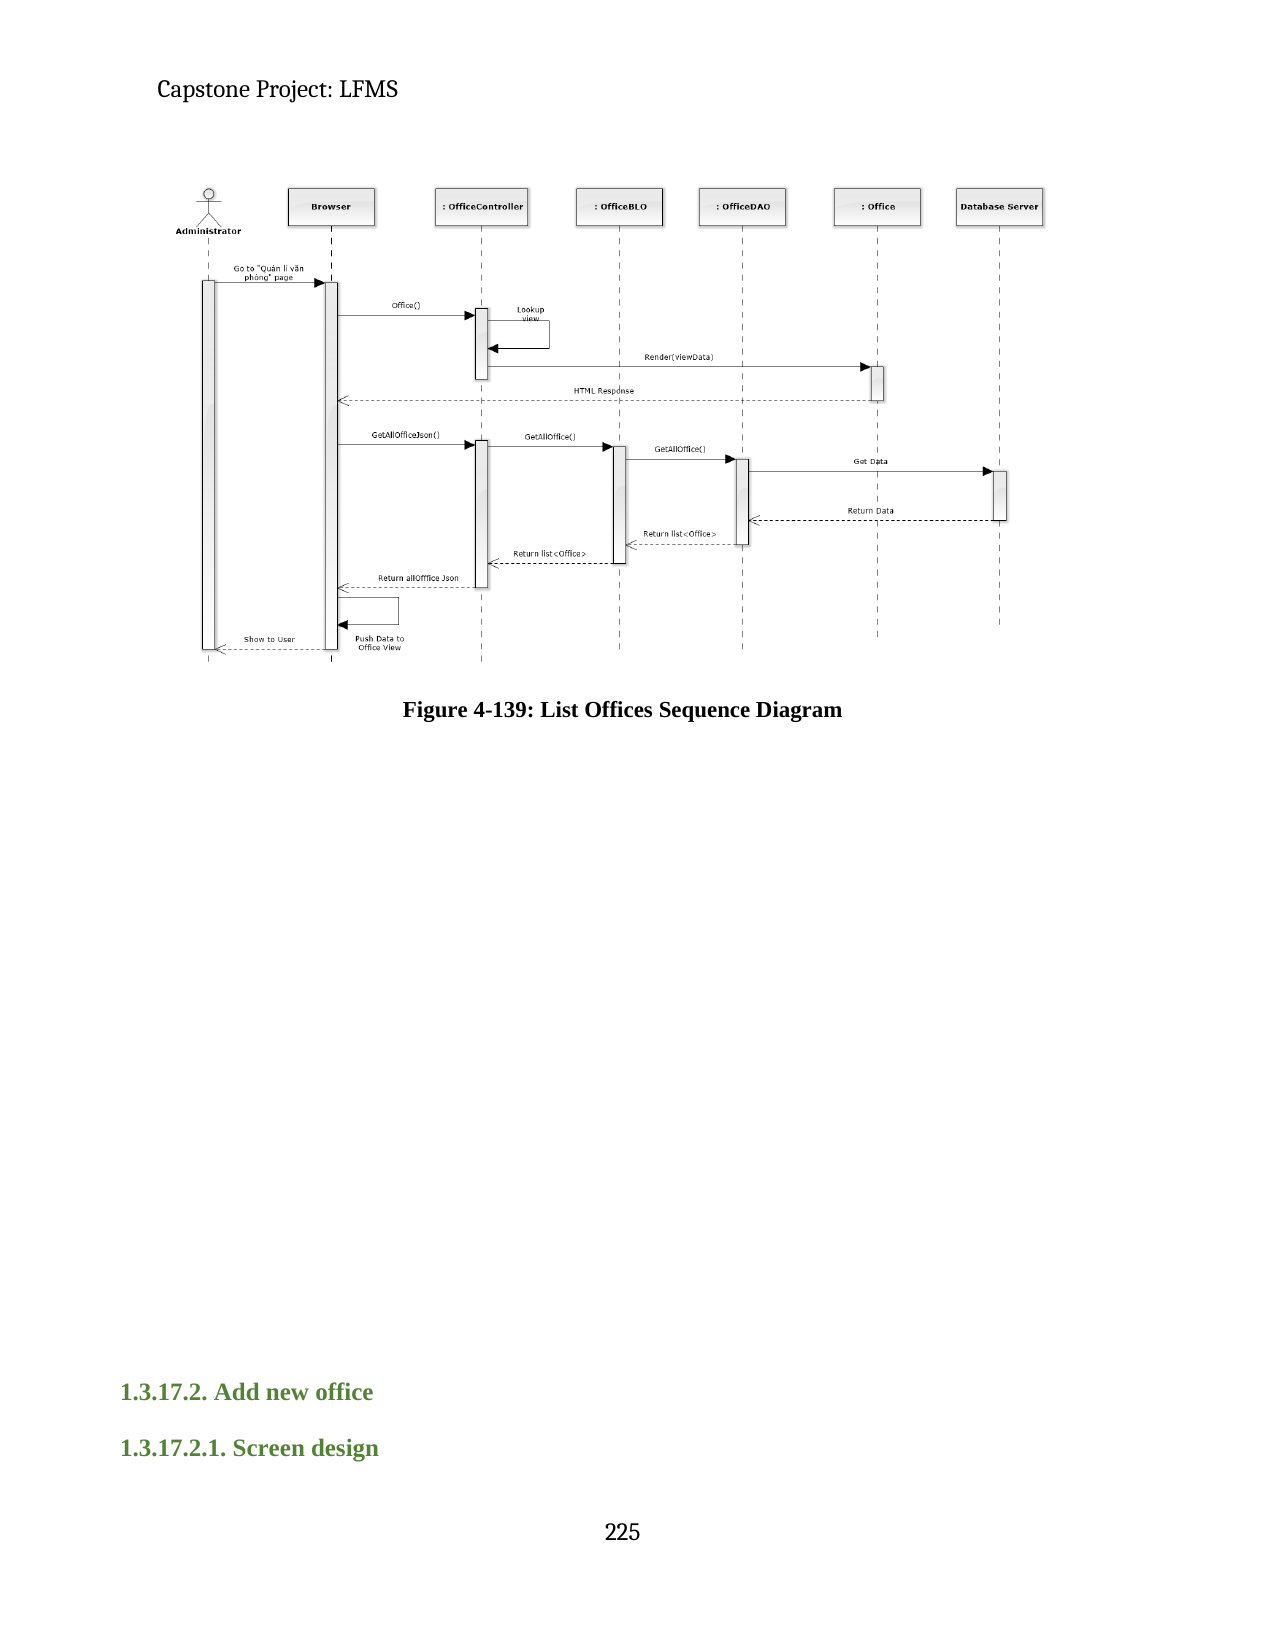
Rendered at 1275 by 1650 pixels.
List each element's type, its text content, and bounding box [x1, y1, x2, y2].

subtitle Screen design [120, 1433, 1087, 1461]
text Figure 4-139: List Offices Sequence Diagram [157, 696, 1087, 722]
picture [156, 180, 1052, 677]
subtitle Add new office [120, 1377, 1087, 1406]
